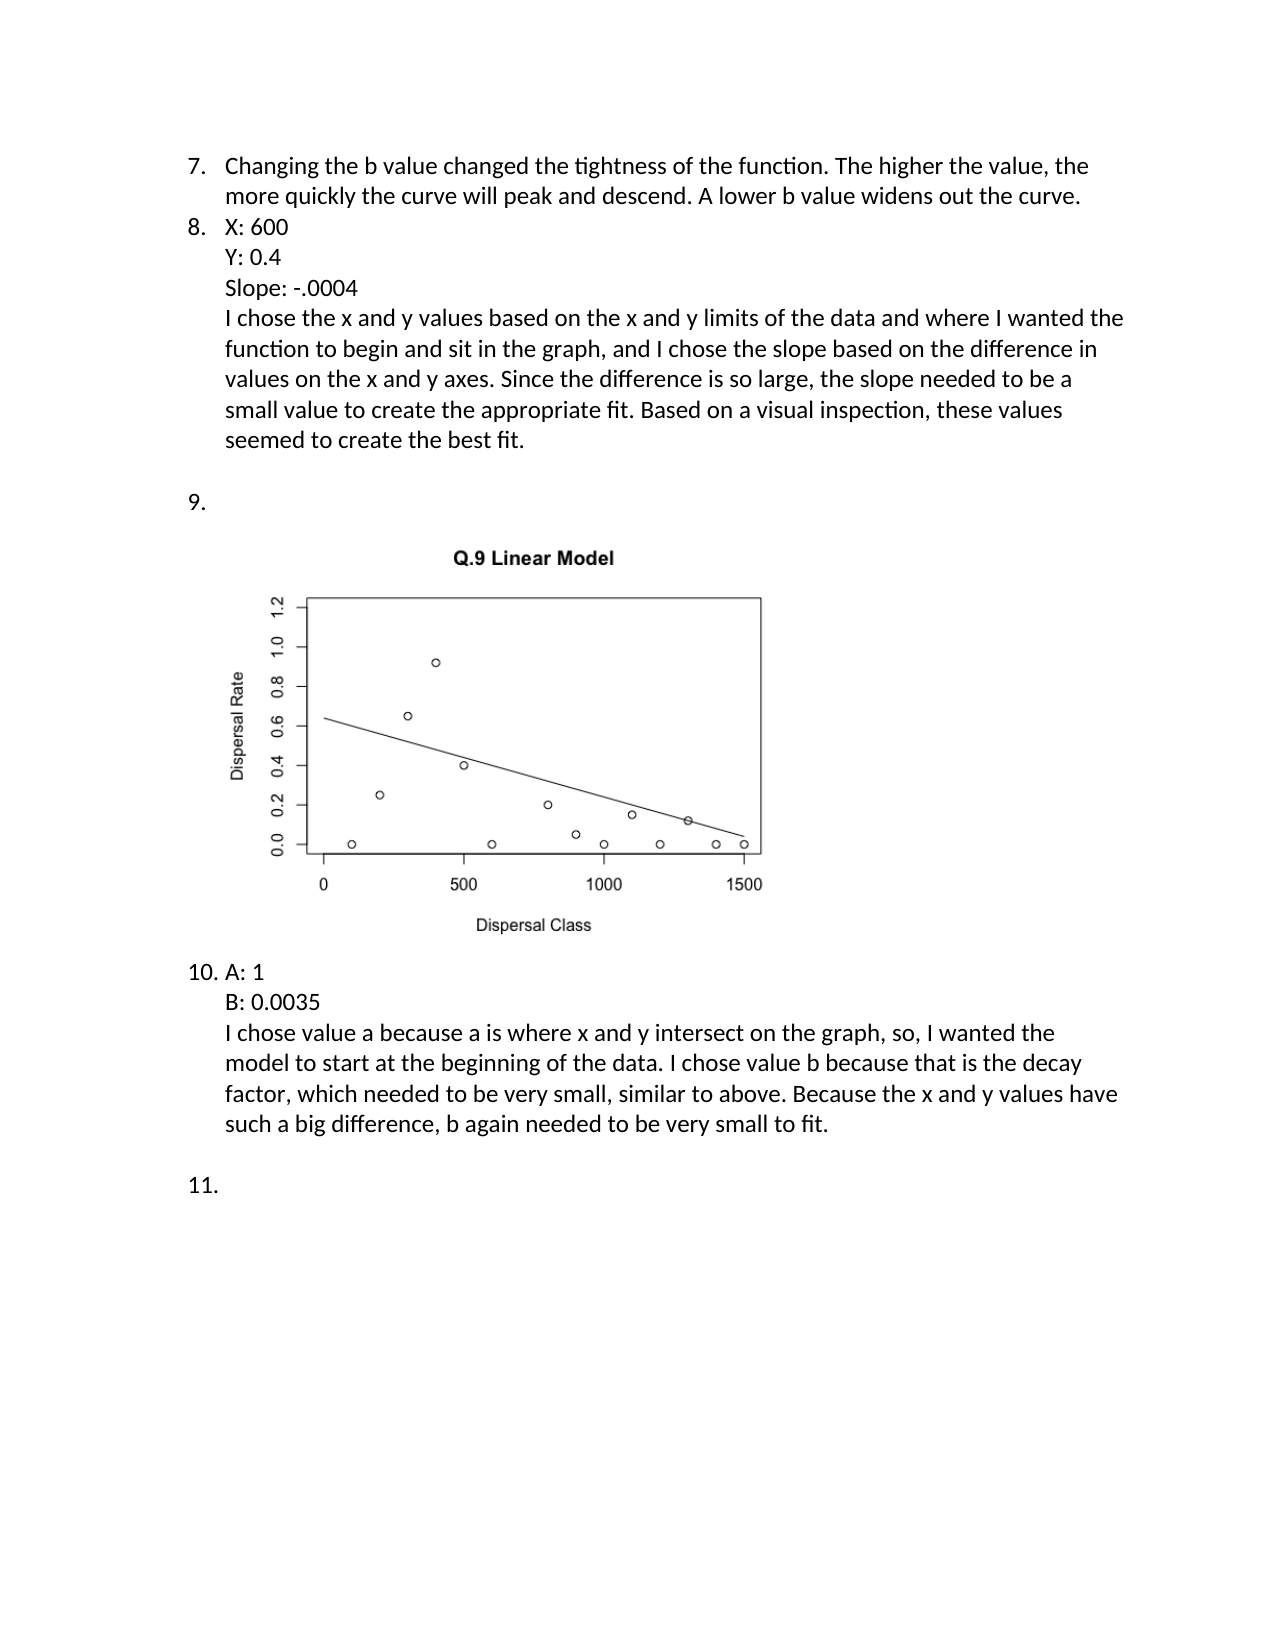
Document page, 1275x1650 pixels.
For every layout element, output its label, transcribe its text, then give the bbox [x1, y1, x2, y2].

list B: 0.0035 [225, 986, 1125, 1017]
list Y: 0.4 [225, 242, 1125, 272]
list I chose value a because a is where x and y intersect on the graph, so, I wanted the model to start at the beginning of the data. I chose value b because that is the decay factor, which needed to be very small, similar to above. Because the x and y values have such a big difference, b again needed to be very small to fit. [225, 1017, 1125, 1139]
list A: 1 [187, 956, 1125, 986]
list Slope: -.0004 [225, 272, 1125, 303]
list X: 600 [187, 211, 1125, 242]
list I chose the x and y values based on the x and y limits of the data and where I wanted the function to begin and sit in the graph, and I chose the slope based on the difference in values on the x and y axes. Since the difference is so large, the slope needed to be a small value to create the appropriate fit. Based on a visual inspection, these values seemed to create the best fit. [225, 303, 1125, 455]
list Changing the b value changed the tightness of the function. The higher the value, the more quickly the curve will peak and descend. A lower b value widens out the curve. [187, 150, 1125, 211]
picture [225, 516, 803, 956]
